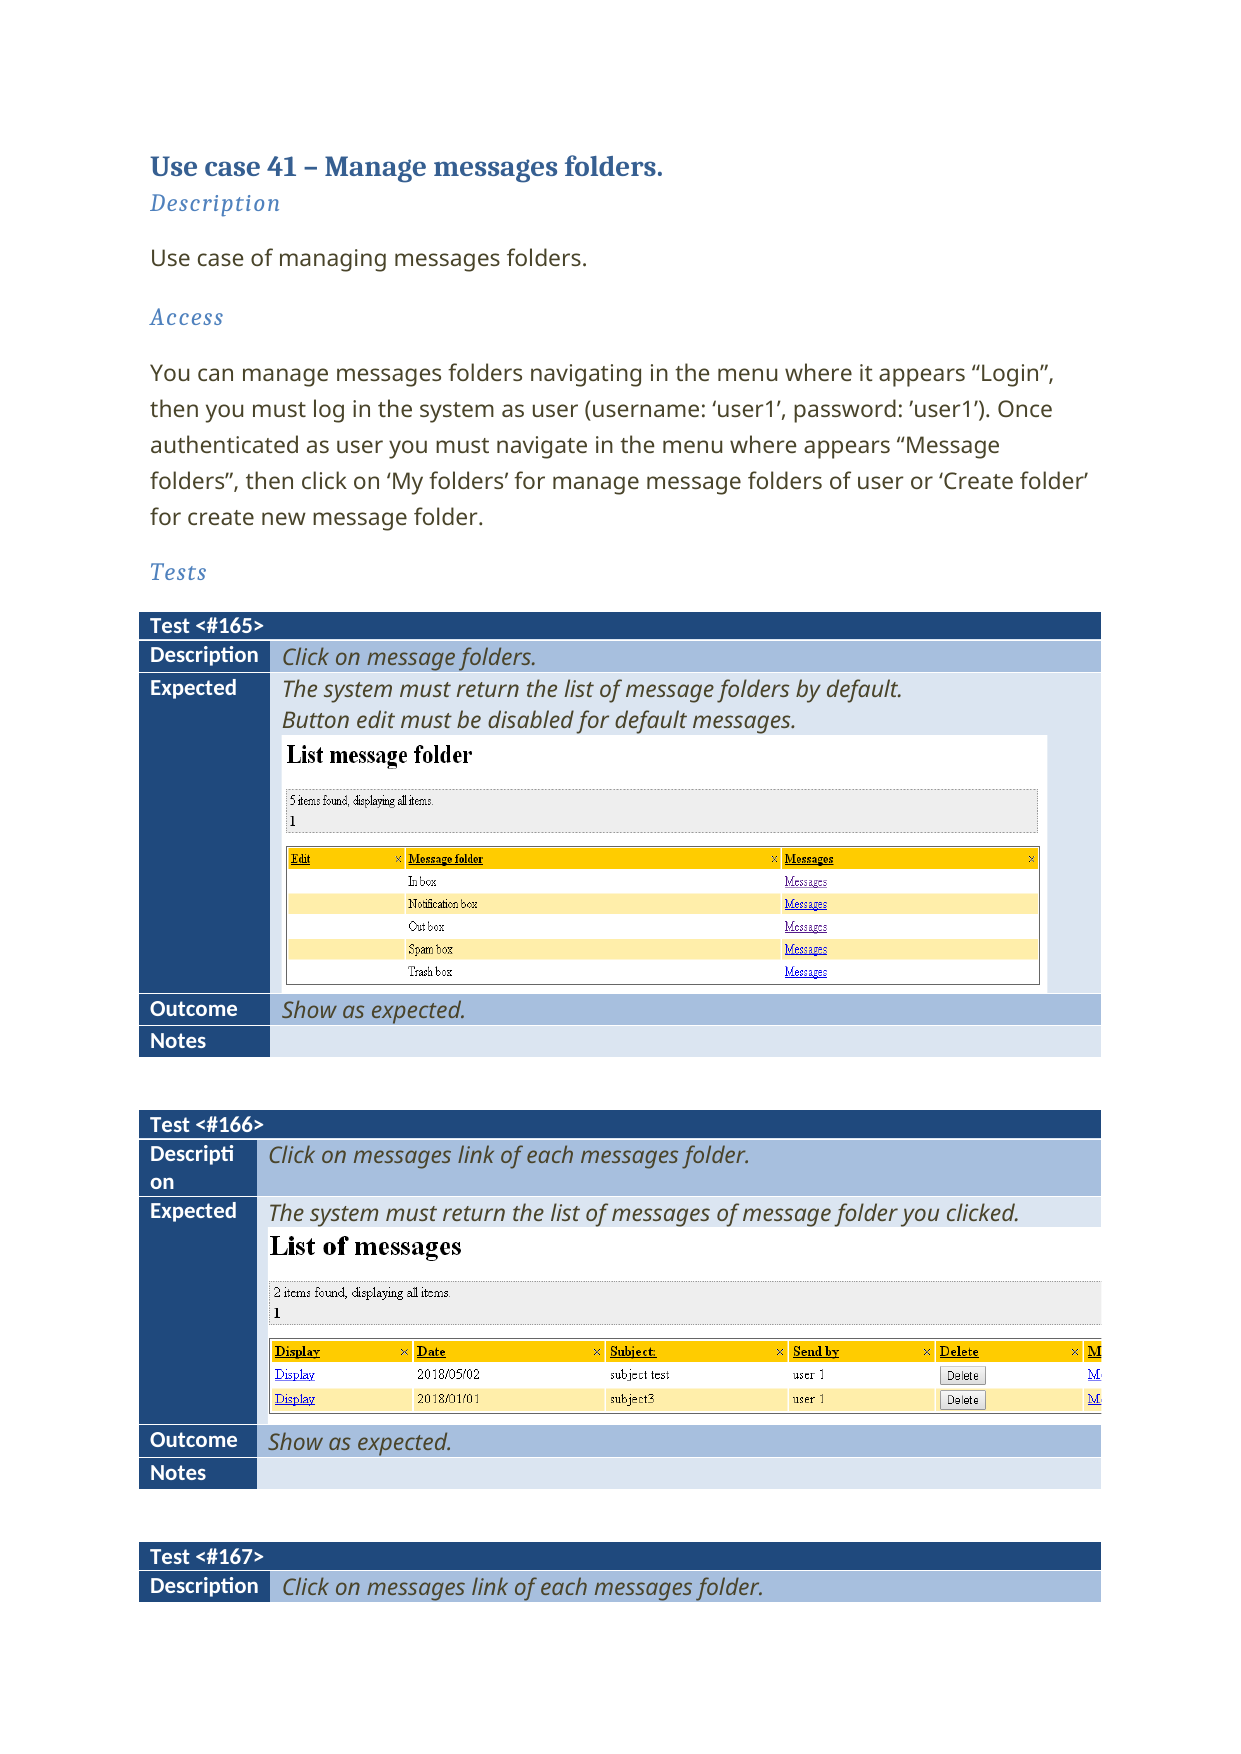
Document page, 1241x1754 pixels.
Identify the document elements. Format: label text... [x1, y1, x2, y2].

subtitle You can manage messages folders navigating in the menu where it appears “Login”, then you must log in the system as user (username: ‘user1’, password: ’user1’). Once authenticated as user you must navigate in the menu where appears “Message folders”, then click on ‘My folders’ for manage message folders of user or ‘Create folder’ for create new message folder. [150, 357, 1090, 532]
table_cell Outcome [139, 994, 270, 1025]
subtitle Description [150, 188, 1090, 217]
text Use case of managing messages folders. [150, 242, 1090, 274]
table_cell Outcome [139, 1425, 257, 1457]
table_cell Click on message folders. [270, 641, 1101, 672]
subtitle Use case 41 – Manage messages folders. [150, 150, 1090, 183]
table_header Test <#165> [139, 612, 1101, 639]
table_cell Show as expected. [257, 1425, 1101, 1457]
table_cell Expected [139, 1197, 257, 1424]
table_cell The system must return the list of messages of message folder you clicked. [257, 1197, 1101, 1424]
table_cell [270, 1026, 1101, 1057]
table_cell Expected [139, 673, 270, 993]
table_cell Notes [139, 1458, 257, 1489]
subtitle Access [150, 303, 1090, 332]
table_cell [257, 1458, 1101, 1489]
table_cell Description [139, 1571, 270, 1602]
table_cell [270, 1571, 1101, 1602]
picture [267, 1227, 1102, 1425]
table_header Test <#167> [139, 1542, 1101, 1570]
table_cell The system must return the list of message folders by default. Button edit must be disabled for default messages. [270, 673, 1101, 993]
picture [281, 735, 1048, 993]
table_cell Show as expected. [270, 994, 1101, 1025]
table_cell Description [139, 641, 270, 672]
table_cell Click on messages link of each messages folder. [257, 1140, 1101, 1196]
table_cell Notes [139, 1026, 270, 1057]
table_header Test <#166> [139, 1110, 1101, 1138]
table_cell Description [139, 1140, 257, 1196]
subtitle Tests [150, 558, 1090, 586]
